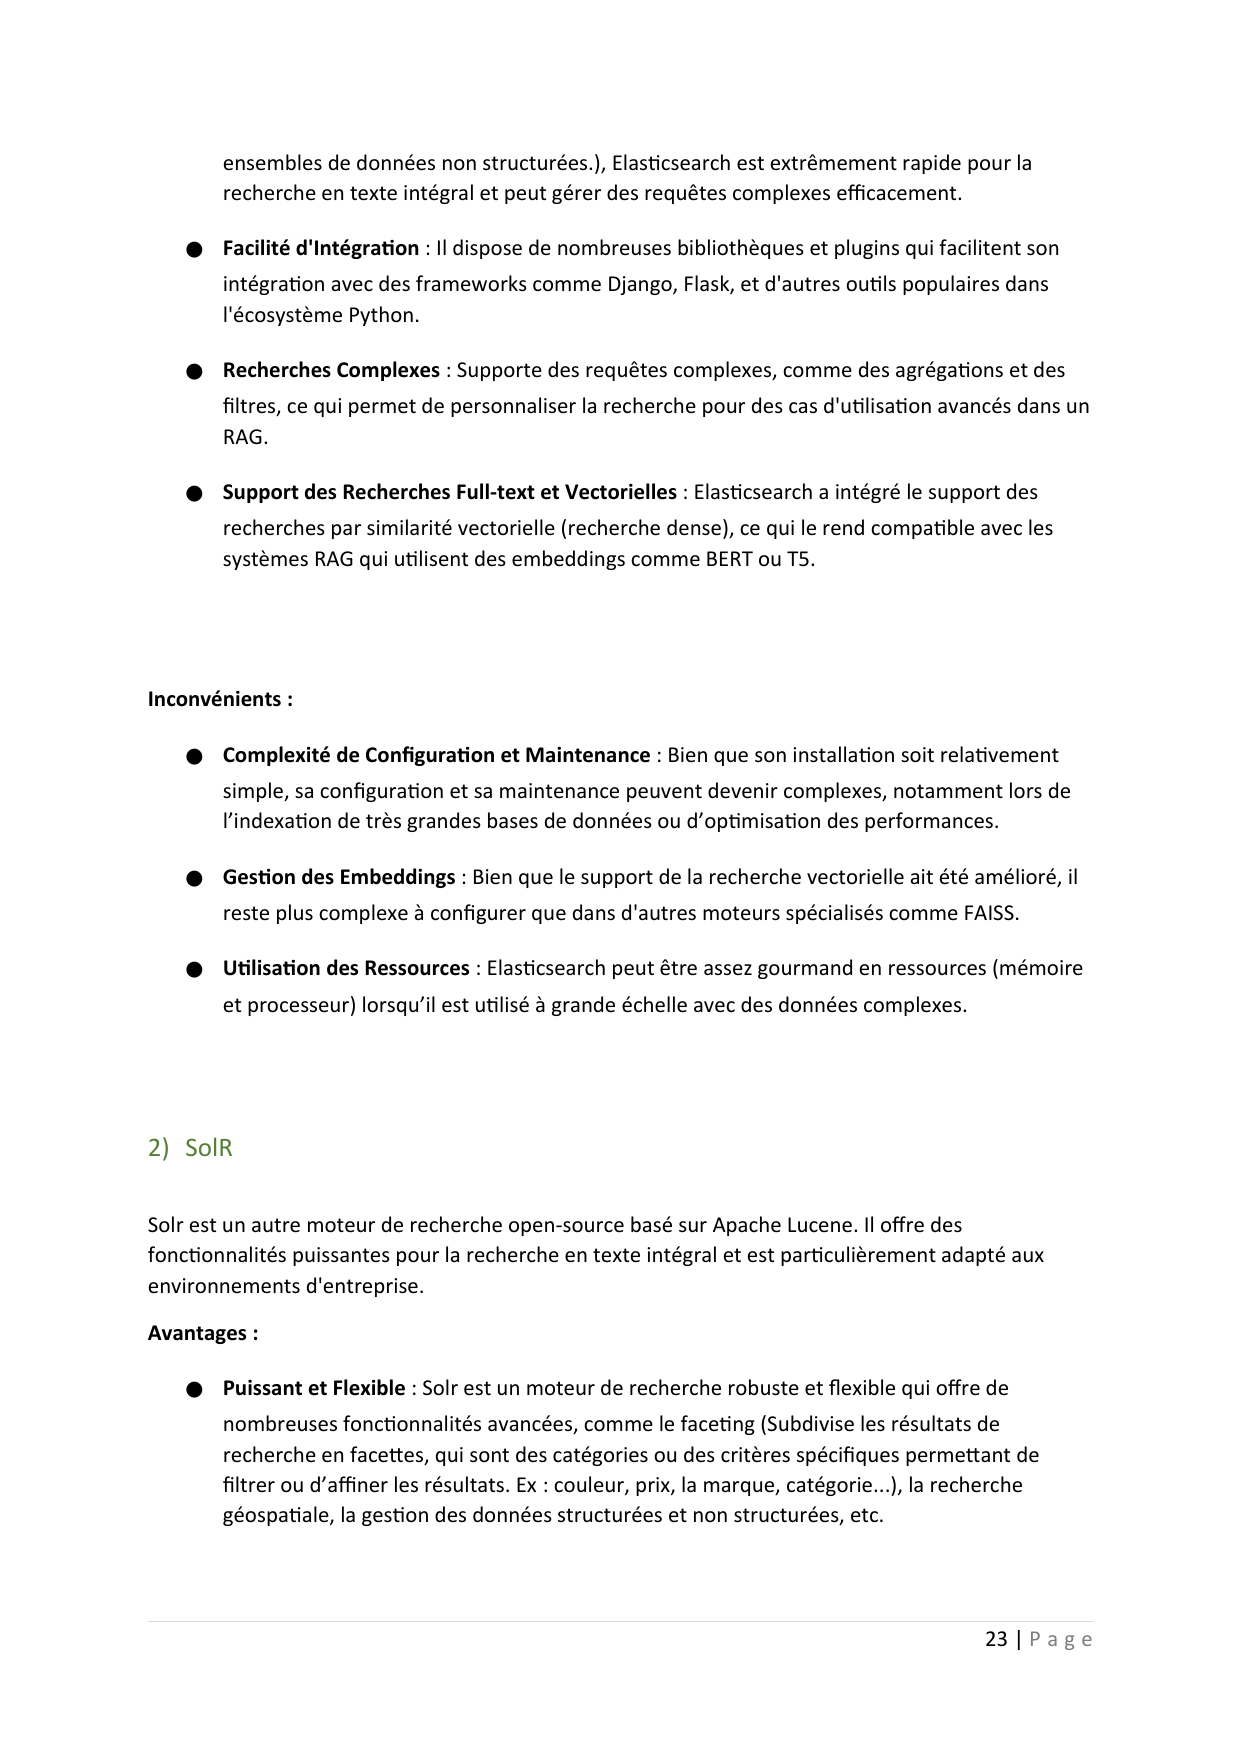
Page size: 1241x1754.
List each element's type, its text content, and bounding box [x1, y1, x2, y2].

list Gestion des Embeddings : Bien que le support de la recherche vectorielle ait été amélioré, il reste plus complexe à configurer que dans d'autres moteurs spécialisés comme FAISS. [185, 853, 1093, 926]
text Solr est un autre moteur de recherche open-source basé sur Apache Lucene. Il offre des fonctionnalités puissantes pour la recherche en texte intégral et est particulièrement adapté aux environnements d'entreprise. [148, 1210, 1093, 1299]
subtitle SolR [148, 1131, 1093, 1163]
text Inconvénients : [148, 684, 1093, 712]
list Puissant et Flexible : Solr est un moteur de recherche robuste et flexible qui offre de nombreuses fonctionnalités avancées, comme le faceting (Subdivise les résultats de recherche en facettes, qui sont des catégories ou des critères spécifiques permettant de filtrer ou d’affiner les résultats. Ex : couleur, prix, la marque, catégorie...), la recherche géospatiale, la gestion des données structurées et non structurées, etc. [185, 1364, 1093, 1528]
list Recherches Complexes : Supporte des requêtes complexes, comme des agrégations et des filtres, ce qui permet de personnaliser la recherche pour des cas d'utilisation avancés dans un RAG. [185, 347, 1093, 450]
list Utilisation des Ressources : Elasticsearch peut être assez gourmand en ressources (mémoire et processeur) lorsqu’il est utilisé à grande échelle avec des données complexes. [185, 945, 1093, 1018]
list Facilité d'Intégration : Il dispose de nombreuses bibliothèques et plugins qui facilitent son intégration avec des frameworks comme Django, Flask, et d'autres outils populaires dans l'écosystème Python. [185, 225, 1093, 328]
text Avantages : [148, 1318, 1093, 1346]
list Support des Recherches Full-text et Vectorielles : Elasticsearch a intégré le support des recherches par similarité vectorielle (recherche dense), ce qui le rend compatible avec les systèmes RAG qui utilisent des embeddings comme BERT ou T5. [185, 469, 1093, 572]
list Complexité de Configuration et Maintenance : Bien que son installation soit relativement simple, sa configuration et sa maintenance peuvent devenir complexes, notamment lors de l’indexation de très grandes bases de données ou d’optimisation des performances. [185, 731, 1093, 834]
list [185, 148, 1093, 206]
